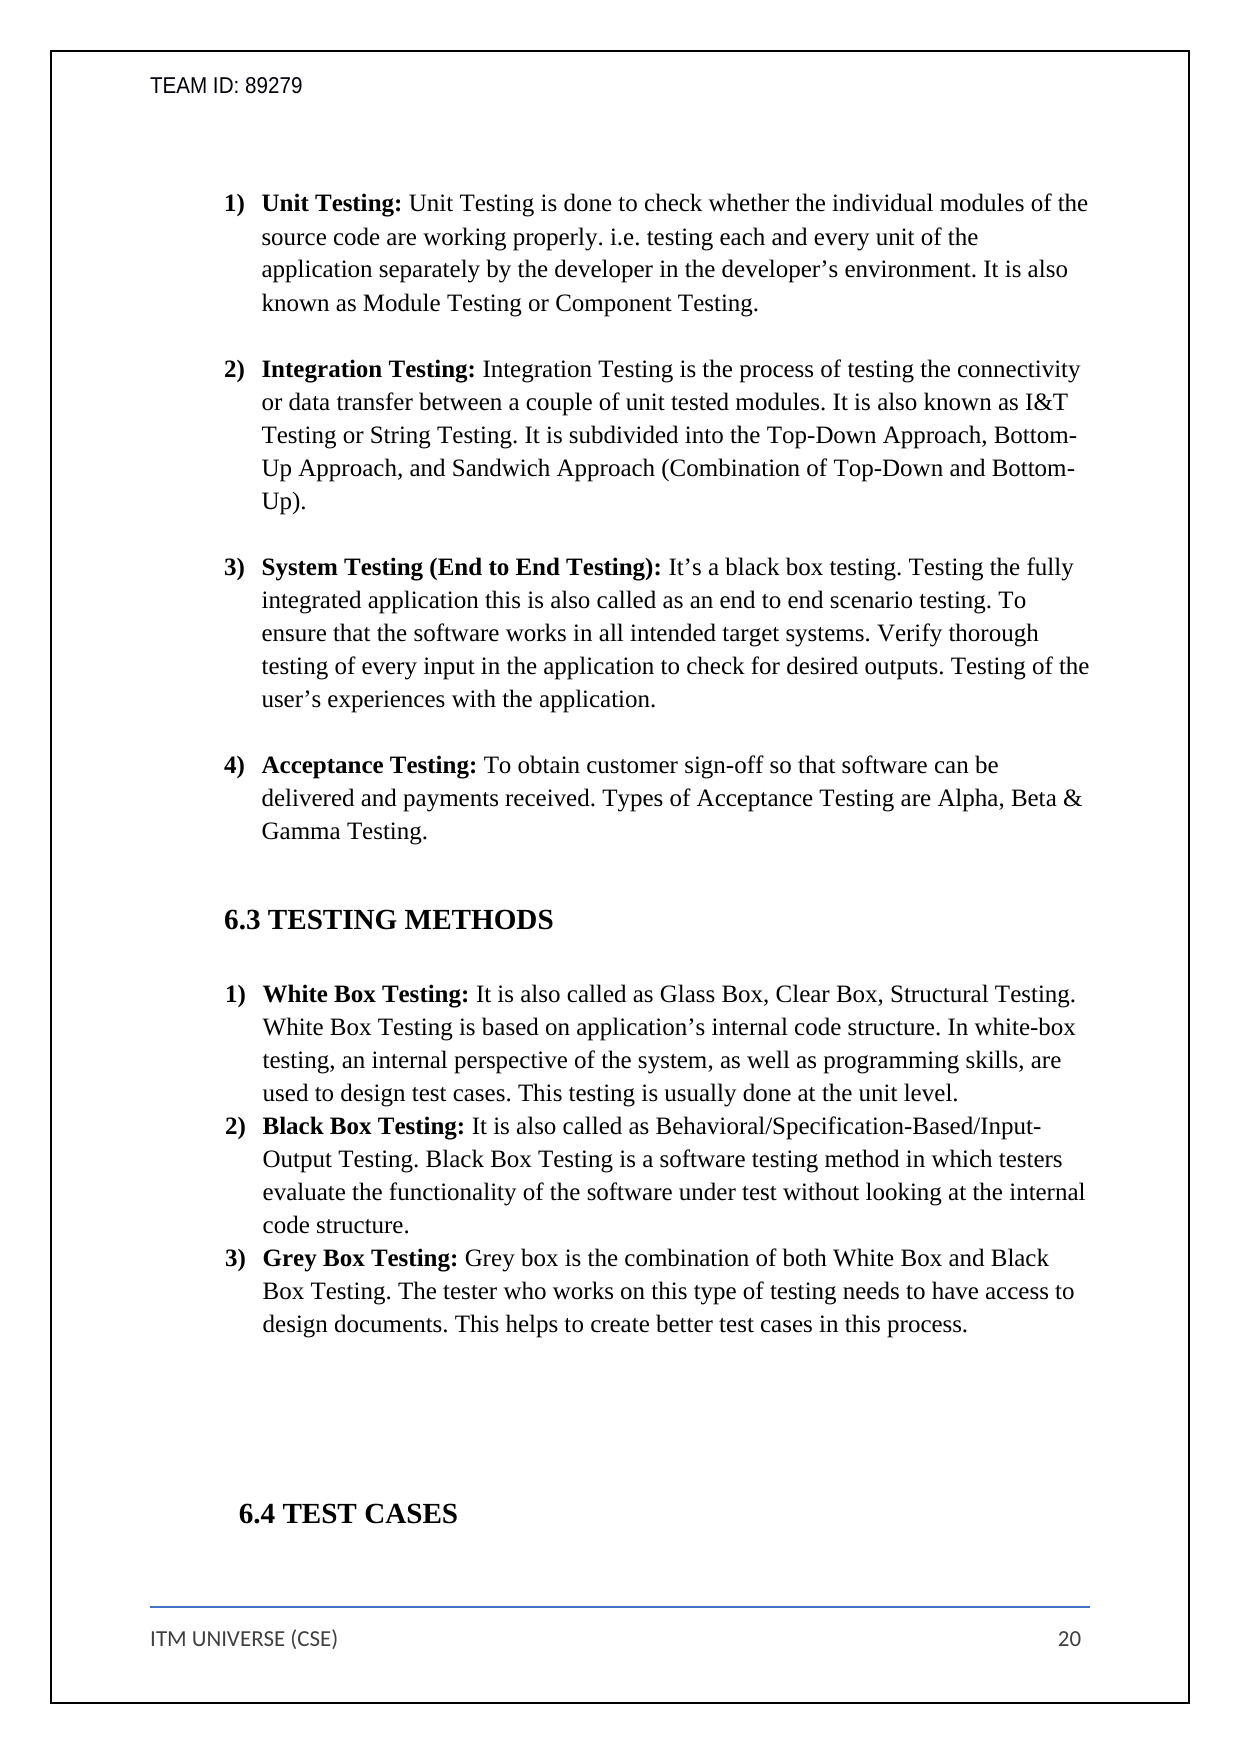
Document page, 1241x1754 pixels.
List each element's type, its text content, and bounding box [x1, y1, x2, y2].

list Acceptance Testing: To obtain customer sign-off so that software can be delivered and payments received. Types of Acceptance Testing are Alpha, Beta & Gamma Testing. [224, 750, 1090, 845]
list Unit Testing: Unit Testing is done to check whether the individual modules of the source code are working properly. i.e. testing each and every unit of the application separately by the developer in the developer’s environment. It is also known as Module Testing or Component Testing. [224, 188, 1090, 316]
list Black Box Testing: It is also called as Behavioral/Specification-Based/Input-Output Testing. Black Box Testing is a software testing method in which testers evaluate the functionality of the software under test without looking at the internal code structure. [225, 1111, 1090, 1239]
text 6.3 TESTING METHODS [224, 902, 1090, 936]
text 6.4 TEST CASES [187, 1496, 1090, 1530]
list Integration Testing: Integration Testing is the process of testing the connectivity or data transfer between a couple of unit tested modules. It is also known as I&T Testing or String Testing. It is subdivided into the Top-Down Approach, Bottom-Up Approach, and Sandwich Approach (Combination of Top-Down and Bottom-Up). [224, 354, 1090, 514]
list Grey Box Testing: Grey box is the combination of both White Box and Black Box Testing. The tester who works on this type of testing needs to have access to design documents. This helps to create better test cases in this process. [225, 1243, 1090, 1338]
list System Testing (End to End Testing): It’s a black box testing. Testing the fully integrated application this is also called as an end to end scenario testing. To ensure that the software works in all intended target systems. Verify thorough testing of every input in the application to check for desired outputs. Testing of the user’s experiences with the application. [224, 552, 1090, 713]
list White Box Testing: It is also called as Glass Box, Clear Box, Structural Testing. White Box Testing is based on application’s internal code structure. In white-box testing, an internal perspective of the system, as well as programming skills, are used to design test cases. This testing is usually done at the unit level. [225, 979, 1090, 1107]
